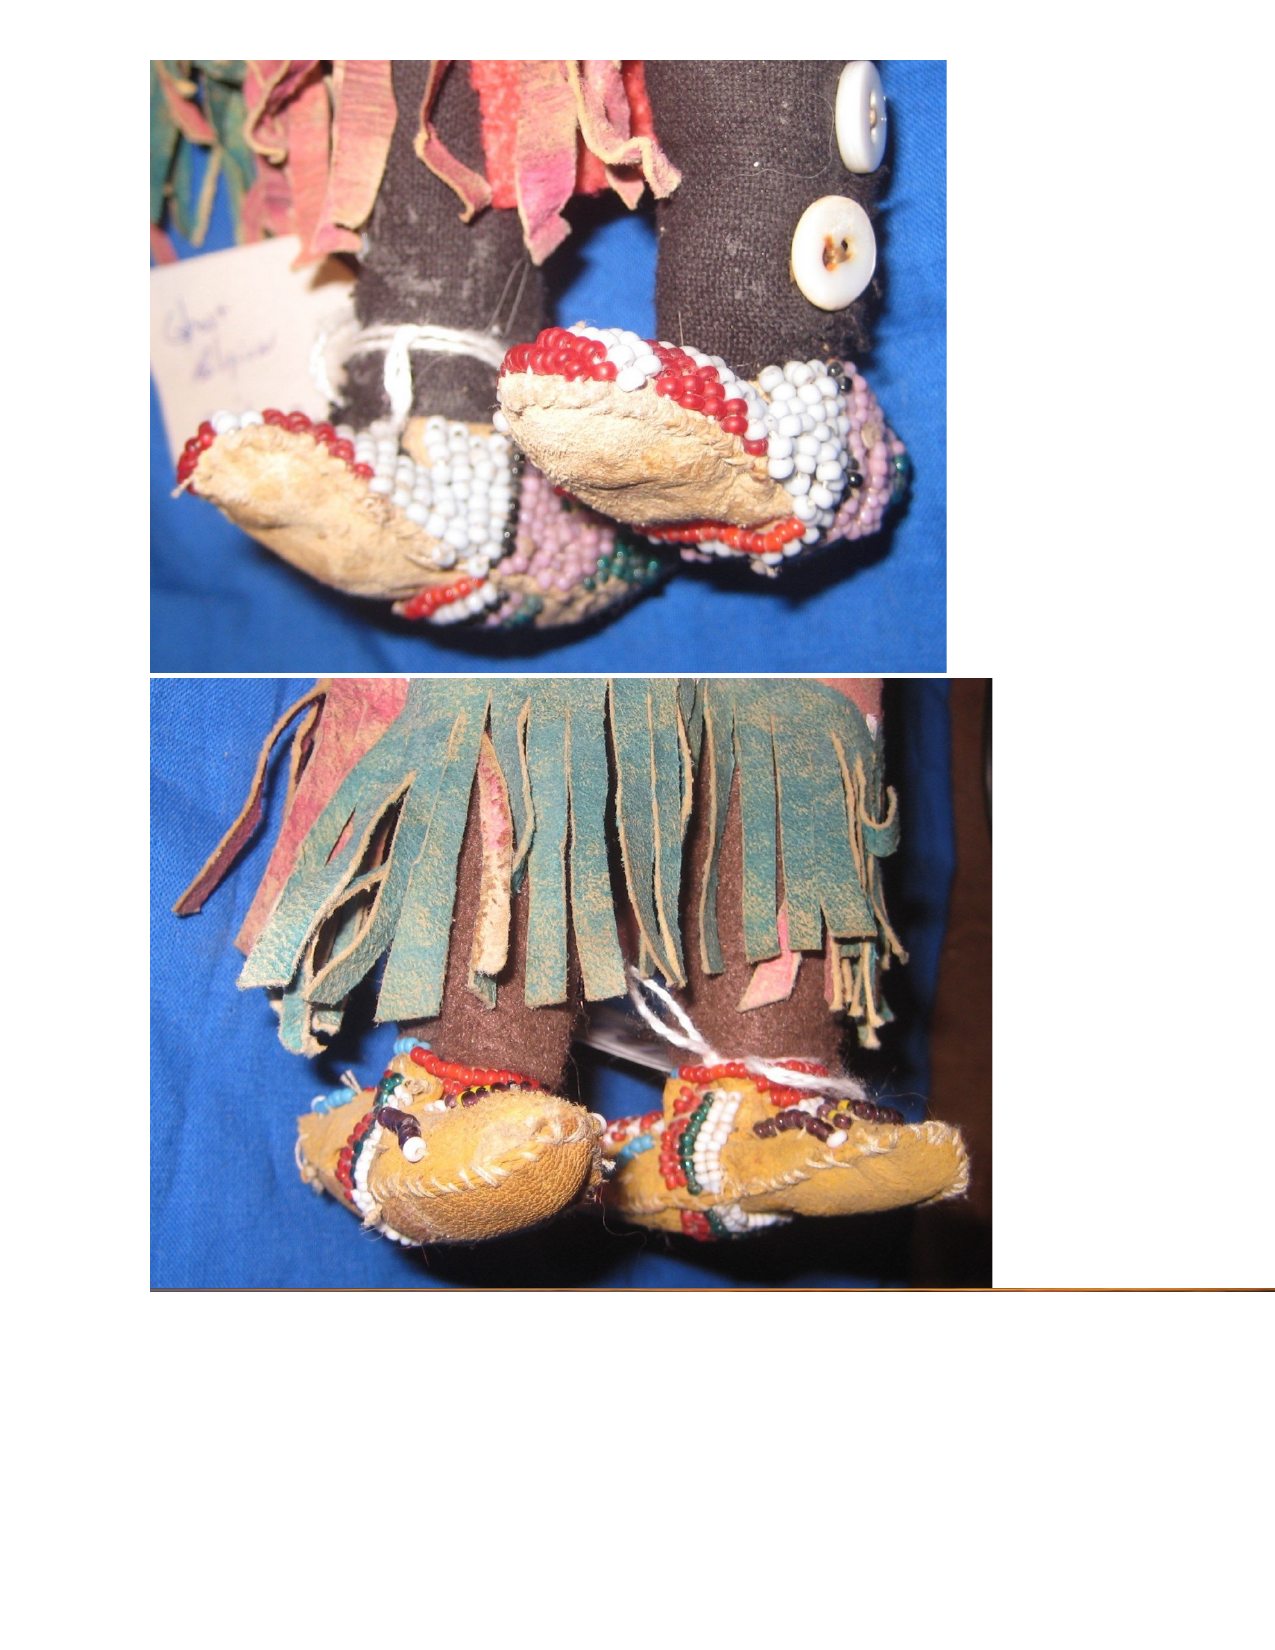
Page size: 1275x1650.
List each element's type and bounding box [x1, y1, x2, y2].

picture [150, 678, 1275, 1292]
picture [150, 60, 947, 673]
